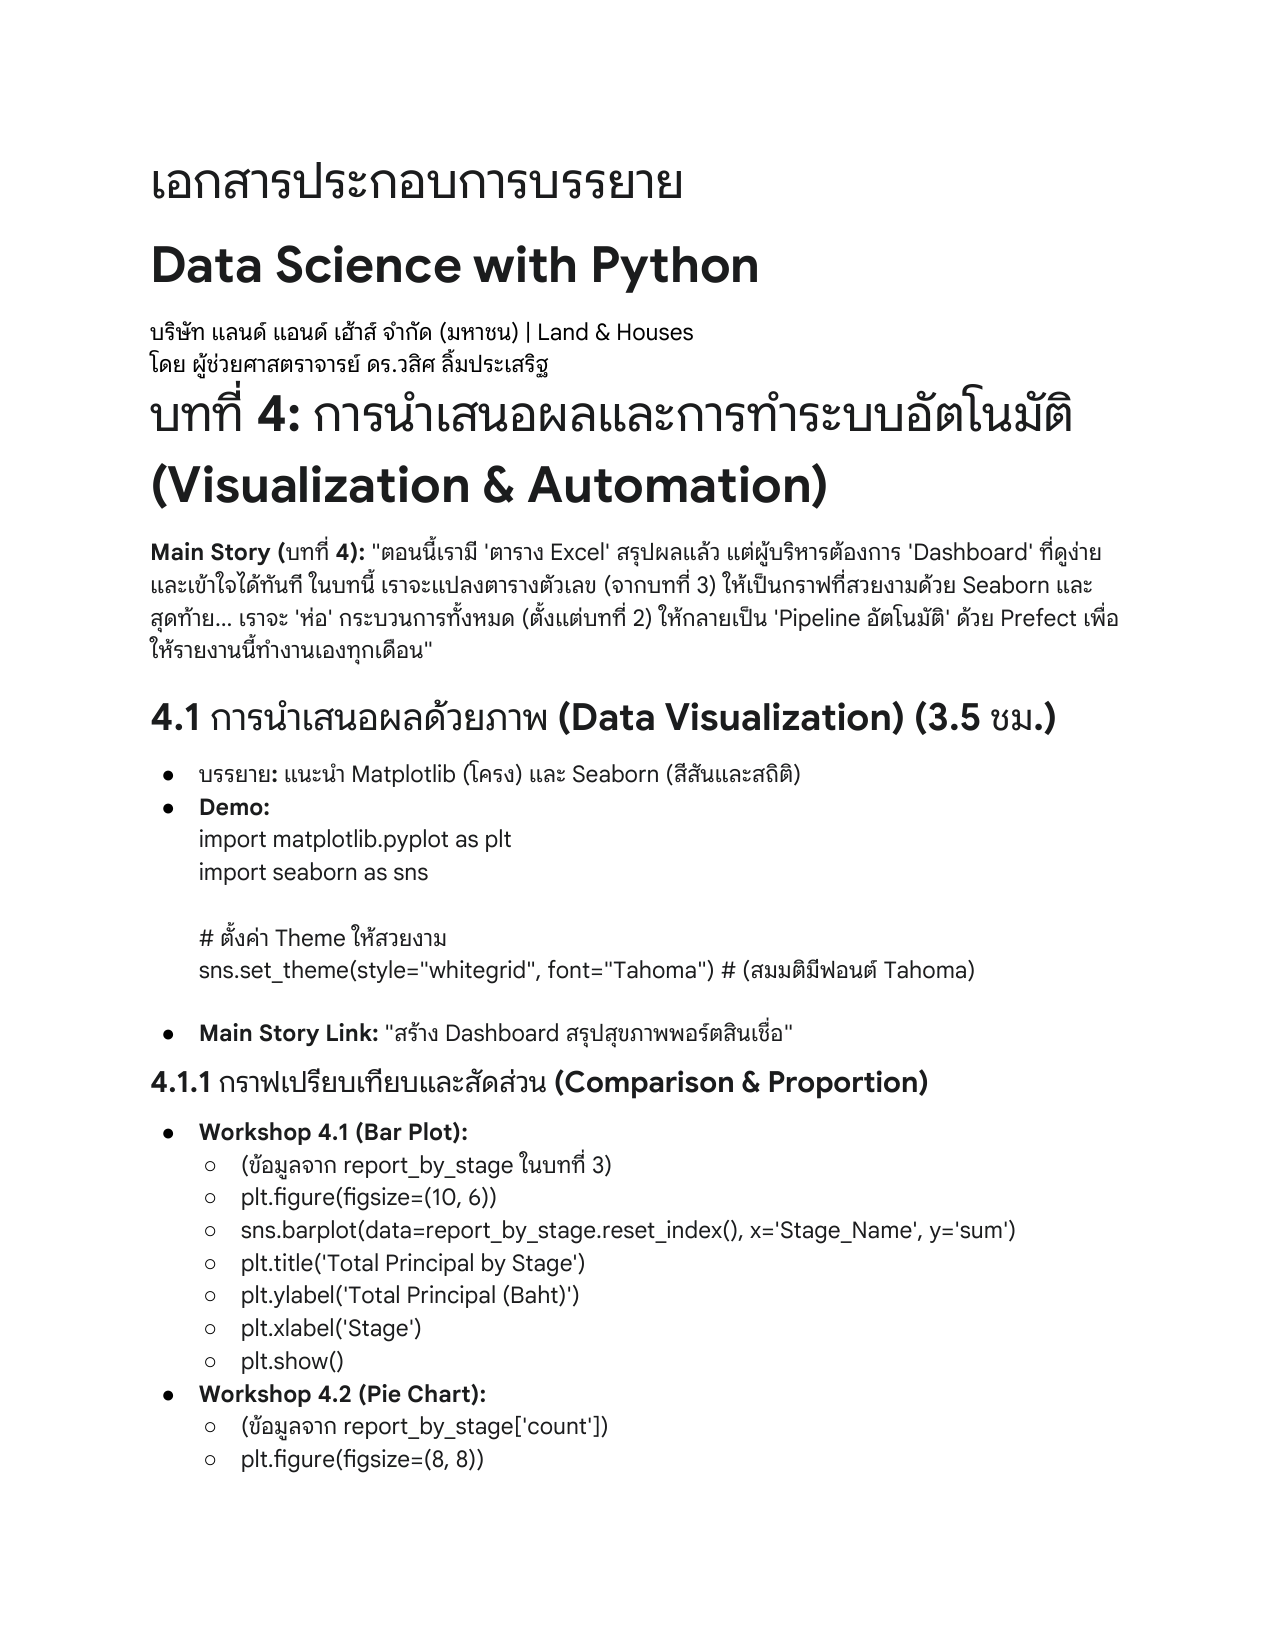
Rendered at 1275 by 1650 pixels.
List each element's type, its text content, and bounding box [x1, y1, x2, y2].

list Workshop 4.2 (Pie Chart): [161, 1380, 1125, 1409]
list plt.title('Total Principal by Stage') [203, 1249, 1125, 1278]
subtitle 4.1 การนำเสนอผลด้วยภาพ (Data Visualization) (3.5 ชม.) [150, 694, 1125, 741]
list Main Story Link: "สร้าง Dashboard สรุปสุขภาพพอร์ตสินเชื่อ" [161, 1019, 1125, 1048]
list sns.barplot(data=report_by_stage.reset_index(), x='Stage_Name', y='sum') [203, 1216, 1125, 1245]
subtitle Data Science with Python [150, 234, 1125, 296]
list (ข้อมูลจาก report_by_stage['count']) [203, 1413, 1125, 1441]
subtitle 4.1.1 กราฟเปรียบเทียบและสัดส่วน (Comparison & Proportion) [150, 1064, 1125, 1101]
list (ข้อมูลจาก report_by_stage ในบทที่ 3) [203, 1151, 1125, 1180]
subtitle เอกสารประกอบการบรรยาย [150, 150, 1125, 213]
list บรรยาย: แนะนำ Matplotlib (โครง) และ Seaborn (สีสันและสถิติ) [161, 760, 1125, 789]
list Demo: import matplotlib.pyplot as plt import seaborn as sns # ตั้งค่า Theme ให้สวยงาม sns.set_theme(style="whitegrid", font="Tahoma") # (สมมติมีฟอนต์ Tahoma) [161, 793, 1125, 1015]
list plt.figure(figsize=(8, 8)) [203, 1445, 1125, 1474]
list plt.figure(figsize=(10, 6)) [203, 1184, 1125, 1212]
text บริษัท แลนด์ แอนด์ เฮ้าส์ จำกัด (มหาชน) | Land & Houses [150, 318, 1125, 346]
list plt.xlabel('Stage') [203, 1314, 1125, 1343]
text โดย ผู้ช่วยศาสตราจารย์ ดร.วสิศ ลิ้มประเสริฐ [150, 350, 1125, 379]
text Main Story (บทที่ 4): "ตอนนี้เรามี 'ตาราง Excel' สรุปผลแล้ว แต่ผู้บริหารต้องการ 'Dashboard' ที่ดูง่ายและเข้าใจได้ทันที ในบทนี้ เราจะแปลงตารางตัวเลข (จากบทที่ 3) ให้เป็นกราฟที่สวยงามด้วย Seaborn และสุดท้าย... เราจะ 'ห่อ' กระบวนการทั้งหมด (ตั้งแต่บทที่ 2) ให้กลายเป็น 'Pipeline อัตโนมัติ' ด้วย Prefect เพื่อให้รายงานนี้ทำงานเองทุกเดือน" [150, 538, 1125, 665]
list Workshop 4.1 (Bar Plot): [161, 1118, 1125, 1147]
subtitle บทที่ 4: การนำเสนอผลและการทำระบบอัตโนมัติ (Visualization & Automation) [150, 383, 1125, 517]
list plt.show() [203, 1347, 1125, 1376]
list plt.ylabel('Total Principal (Baht)') [203, 1282, 1125, 1311]
